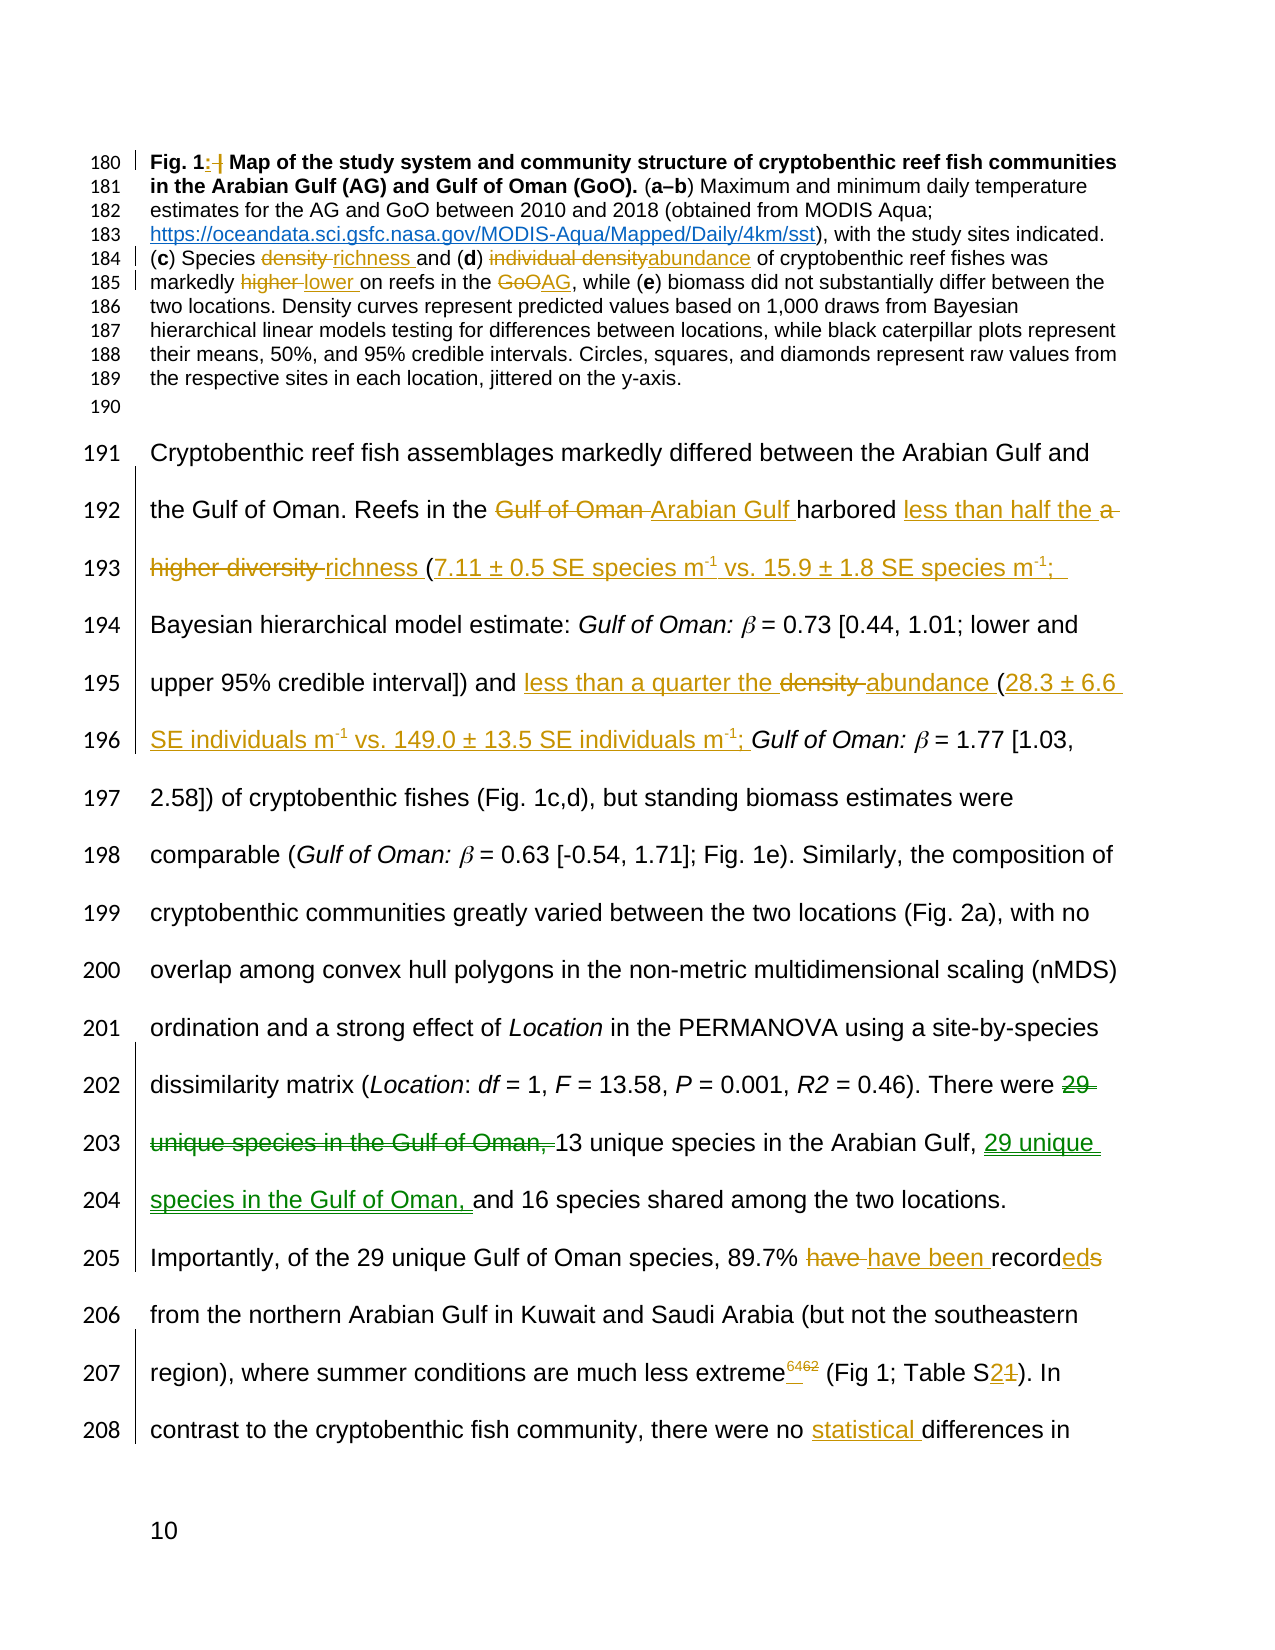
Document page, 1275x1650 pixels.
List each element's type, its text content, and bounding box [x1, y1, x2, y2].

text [150, 437, 1125, 1444]
text Fig. 1 Map of the study system and community structure of cryptobenthic reef fish communities in the Arabian Gulf (AG) and Gulf of Oman (GoO). (a–b) Maximum and minimum daily temperature estimates for the AG and GoO between 2010 and 2018 (obtained from MODIS Aqua; https://oceandata.sci.gsfc.nasa.gov/MODIS-Aqua/Mapped/Daily/4km/sst), with the study sites indicated. (c) Species and (d) of cryptobenthic reef fishes was markedly on reefs in the , while (e) biomass did not substantially differ between the two locations. Density curves represent predicted values based on 1,000 draws from Bayesian hierarchical linear models testing for differences between locations, while black caterpillar plots represent their means, 50%, and 95% credible intervals. Circles, squares, and diamonds represent raw values from the respective sites in each location, jittered on the y-axis. [150, 150, 1125, 389]
